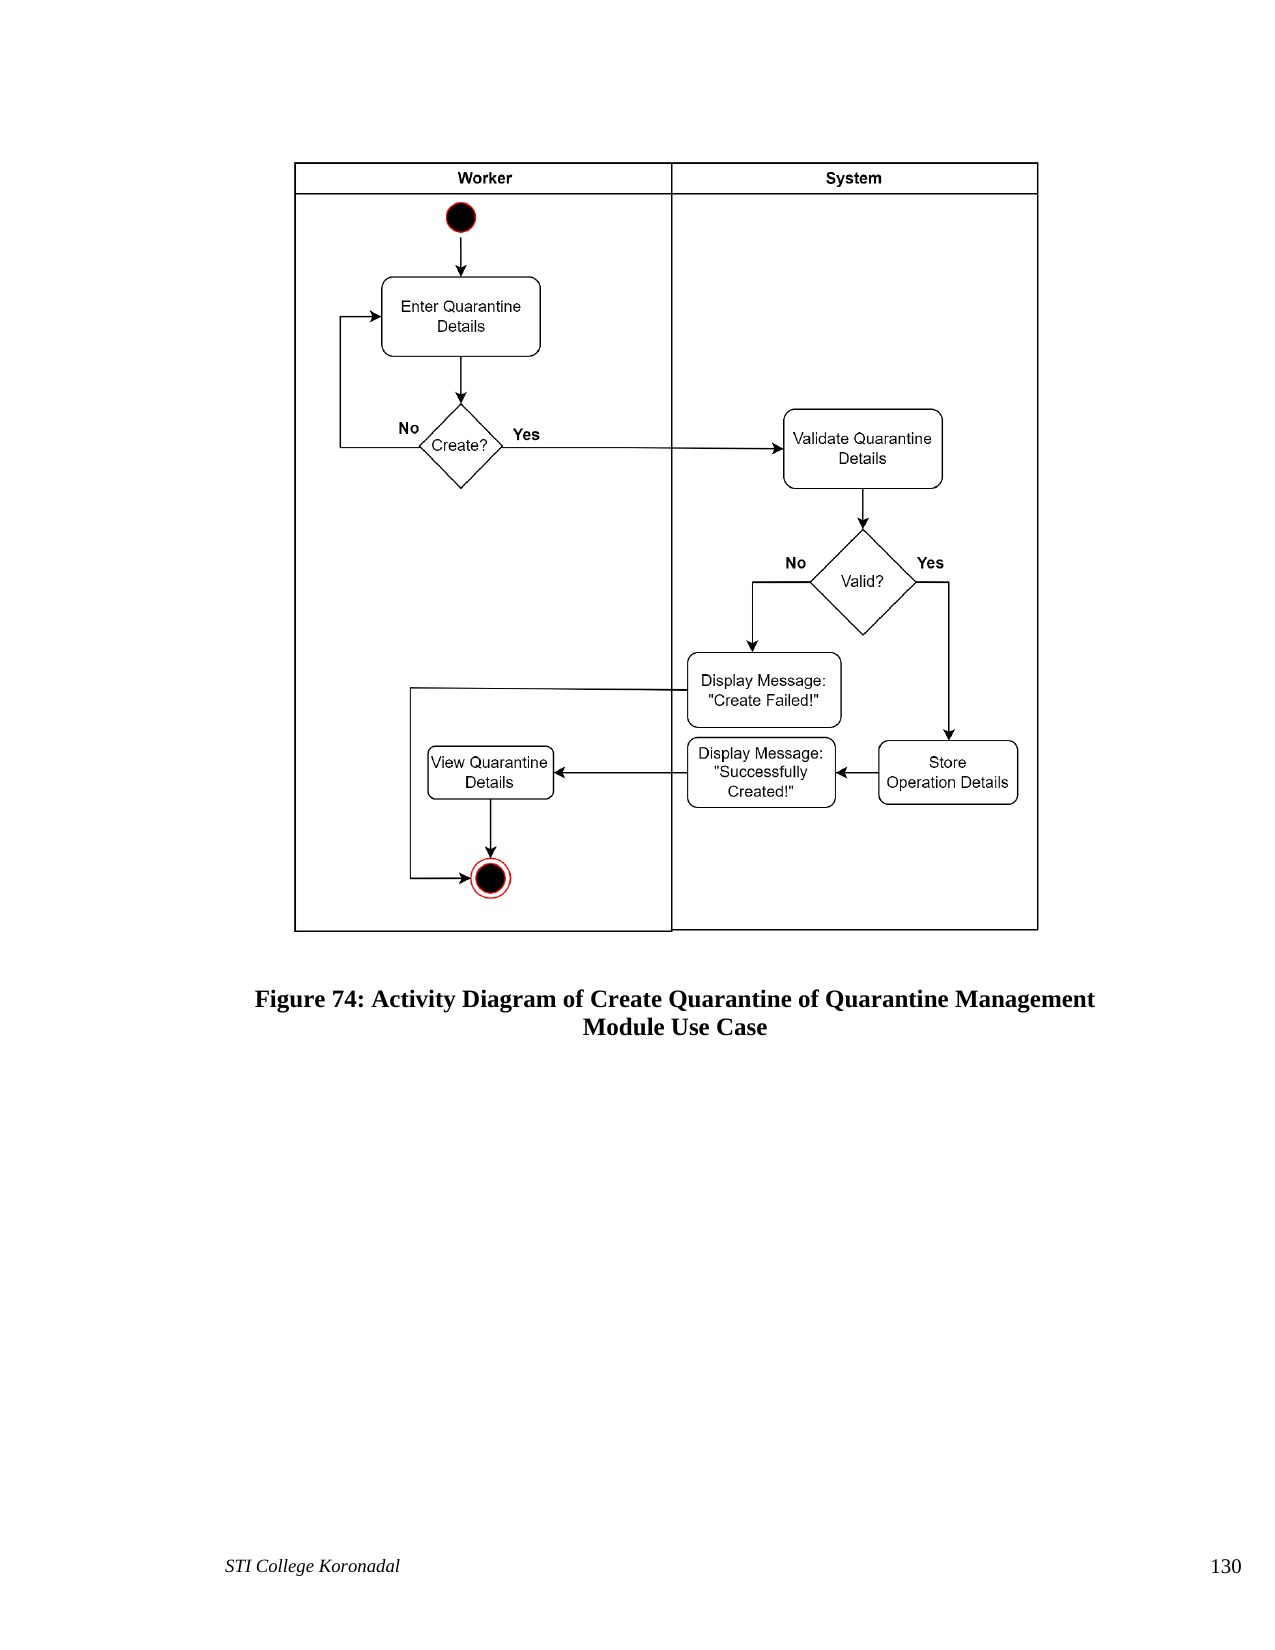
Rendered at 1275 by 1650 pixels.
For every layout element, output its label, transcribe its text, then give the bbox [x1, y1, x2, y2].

text Figure 74: Activity Diagram of Create Quarantine of Quarantine Management Module Use Case [225, 984, 1125, 1041]
picture [281, 150, 1050, 946]
